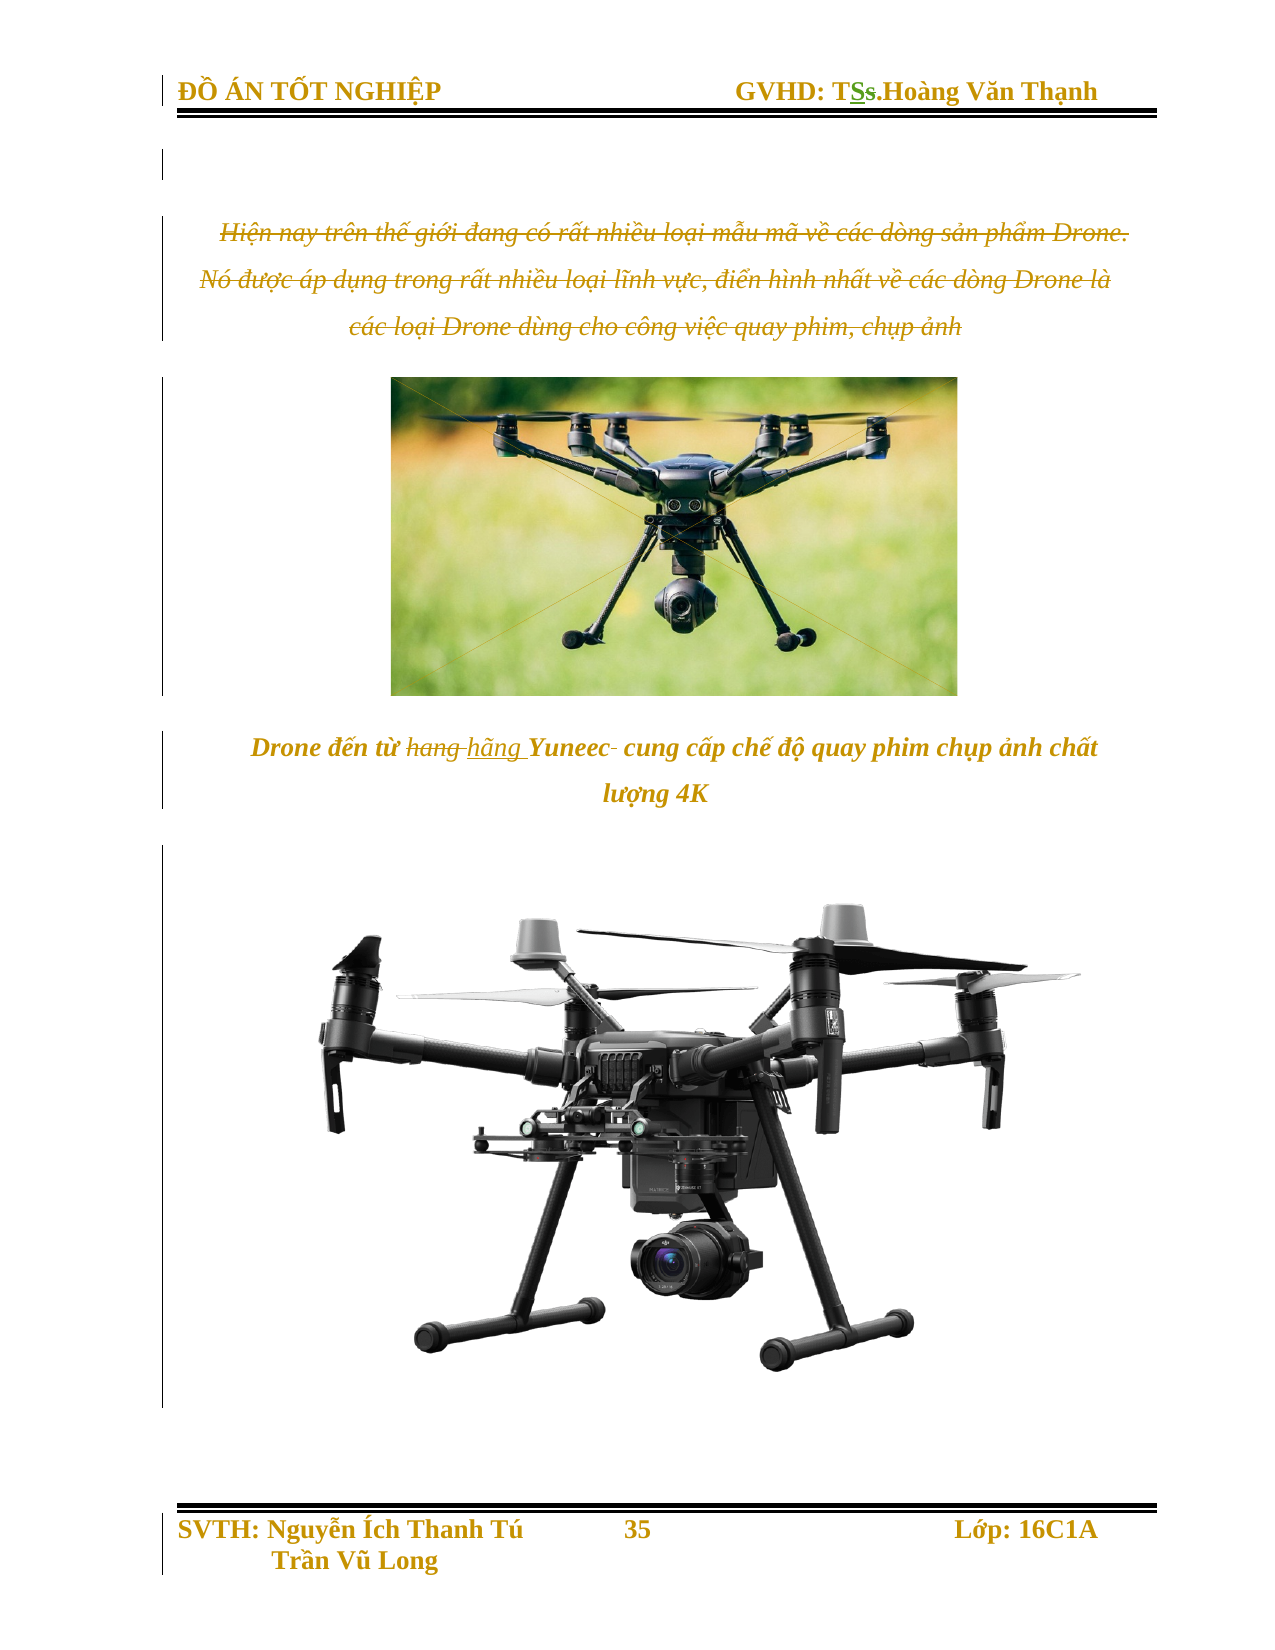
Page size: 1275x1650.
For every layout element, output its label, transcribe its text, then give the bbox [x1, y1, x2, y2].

picture [393, 538, 955, 696]
text Drone đến từ Yuneec cung cấp chế độ quay phim chụp ảnh chất lượng 4K [177, 731, 1133, 808]
picture [390, 378, 672, 695]
picture [676, 378, 958, 695]
picture [225, 845, 1124, 1409]
picture [393, 377, 955, 535]
